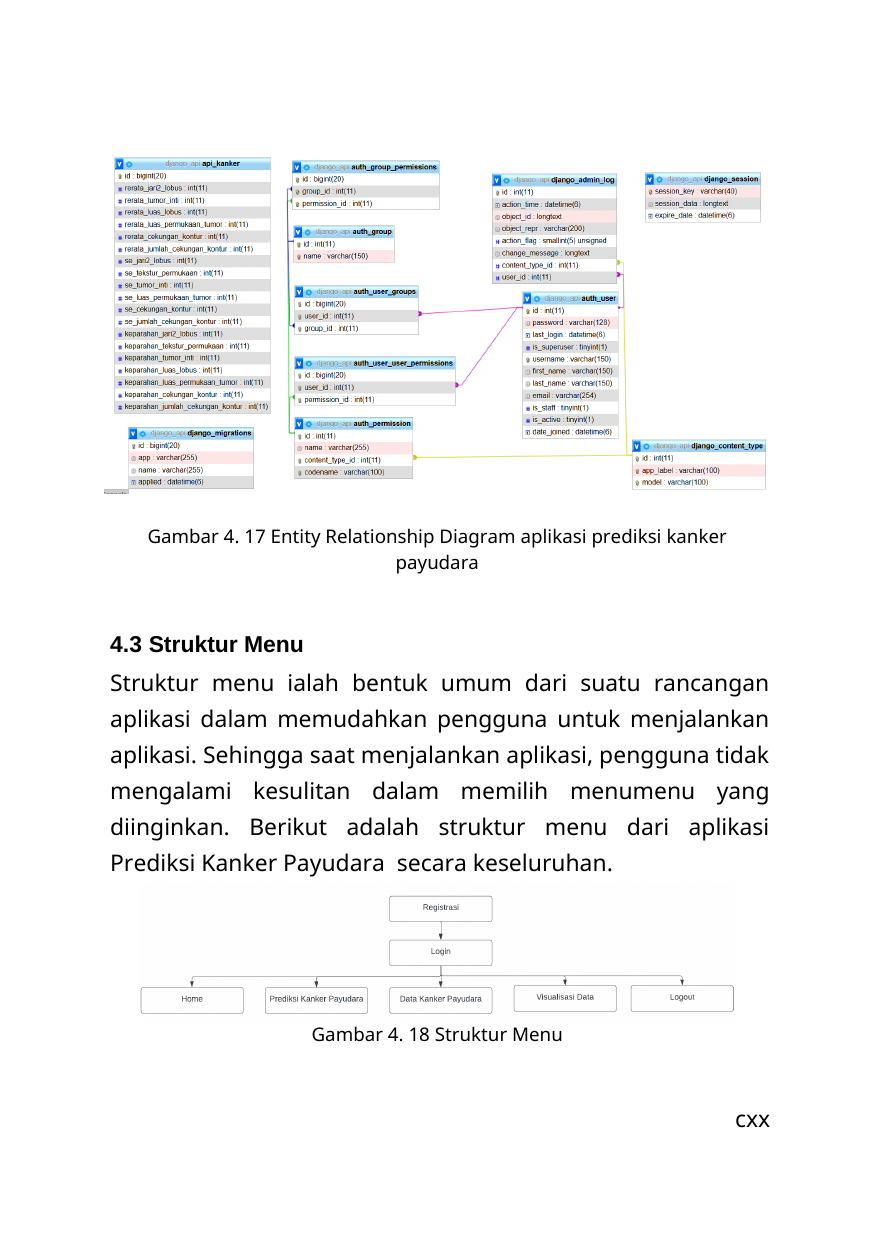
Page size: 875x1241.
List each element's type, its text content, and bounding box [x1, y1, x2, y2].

text Gambar 4. 18 Struktur Menu [104, 1021, 770, 1047]
subtitle Struktur Menu [110, 631, 770, 658]
picture [138, 882, 736, 1022]
list Struktur menu ialah bentuk umum dari suatu rancangan aplikasi dalam memudahkan pengguna untuk menjalankan aplikasi. Sehingga saat menjalankan aplikasi, pengguna tidak mengalami kesulitan dalam memilih menumenu yang diinginkan. Berikut adalah struktur menu dari aplikasi Prediksi Kanker Payudara secara keseluruhan. [110, 667, 770, 878]
text Gambar 4. 17 Entity Relationship Diagram aplikasi prediksi kanker payudara [104, 524, 770, 575]
picture [104, 144, 771, 494]
